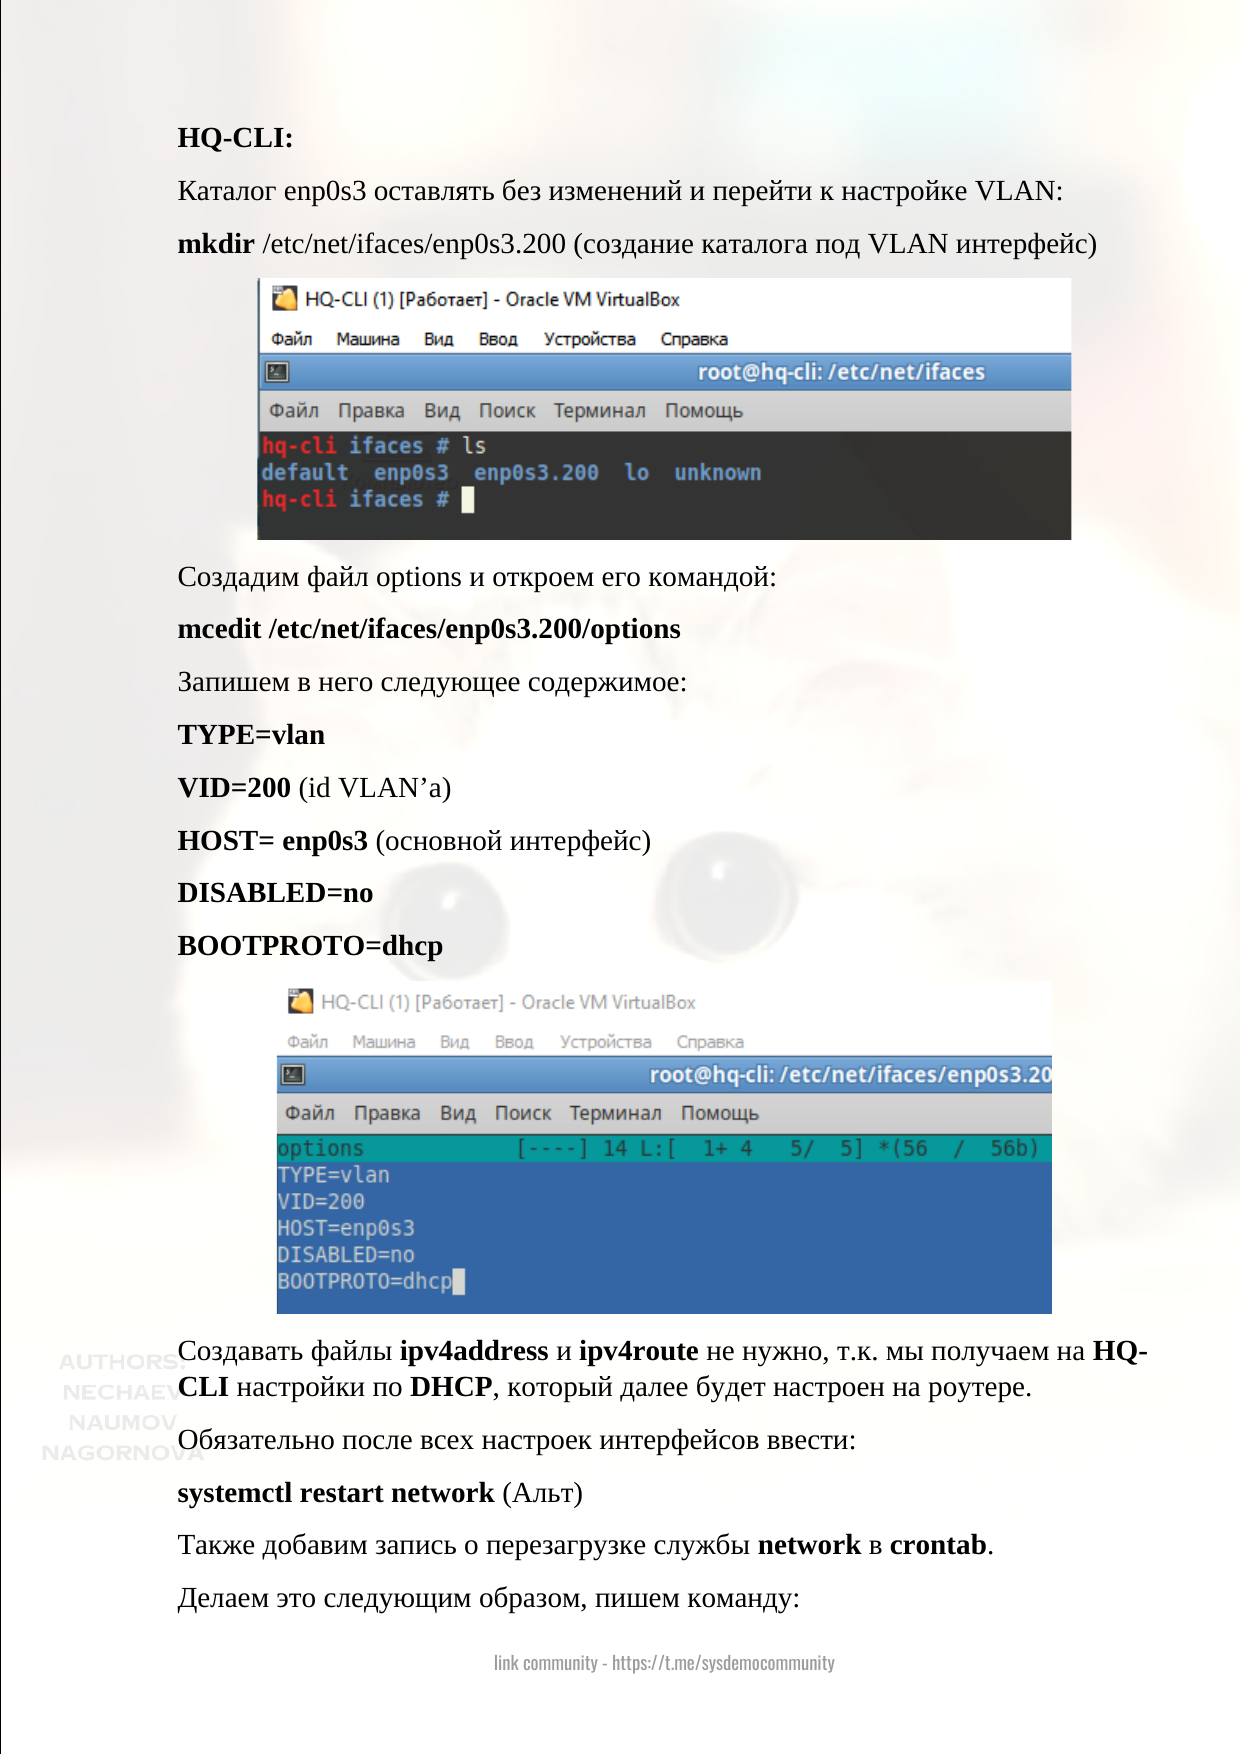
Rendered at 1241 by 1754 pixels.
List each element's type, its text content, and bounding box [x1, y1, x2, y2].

text BOOTPROTO=dhcp [177, 928, 1152, 962]
text Обязательно после всех настроек интерфейсов ввести: [177, 1422, 1152, 1455]
text Также добавим запись о перезагрузке службы network в crontab. [177, 1527, 1152, 1561]
subtitle HQ-CLI: [177, 121, 1152, 154]
text systemctl restart network (Альт) [177, 1475, 1152, 1508]
text Создавать файлы ipv4address и ipv4route не нужно, т.к. мы получаем на HQ-CLI настройки по DHCP, который далее будет настроен на роутере. [177, 1333, 1152, 1403]
text VID=200 (id VLAN’а) [177, 770, 1152, 803]
text TYPE=vlan [177, 717, 1152, 751]
text Создадим файл options и откроем его командой: [177, 559, 1152, 592]
picture [276, 981, 1052, 1314]
text mcedit /etc/net/ifaces/enp0s3.200/options [177, 612, 1152, 645]
text Каталог enp0s3 оставлять без изменений и перейти к настройке VLAN: [177, 173, 1152, 207]
text mkdir /etc/net/ifaces/enp0s3.200 (создание каталога под VLAN интерфейс) [177, 226, 1152, 260]
text Делаем это следующим образом, пишем команду: [177, 1580, 1152, 1614]
text HOST= enp0s3 (основной интерфейс) [177, 823, 1152, 856]
picture [257, 278, 1072, 540]
text Запишем в него следующее содержимое: [177, 664, 1152, 698]
text DISABLED=no [177, 876, 1152, 909]
